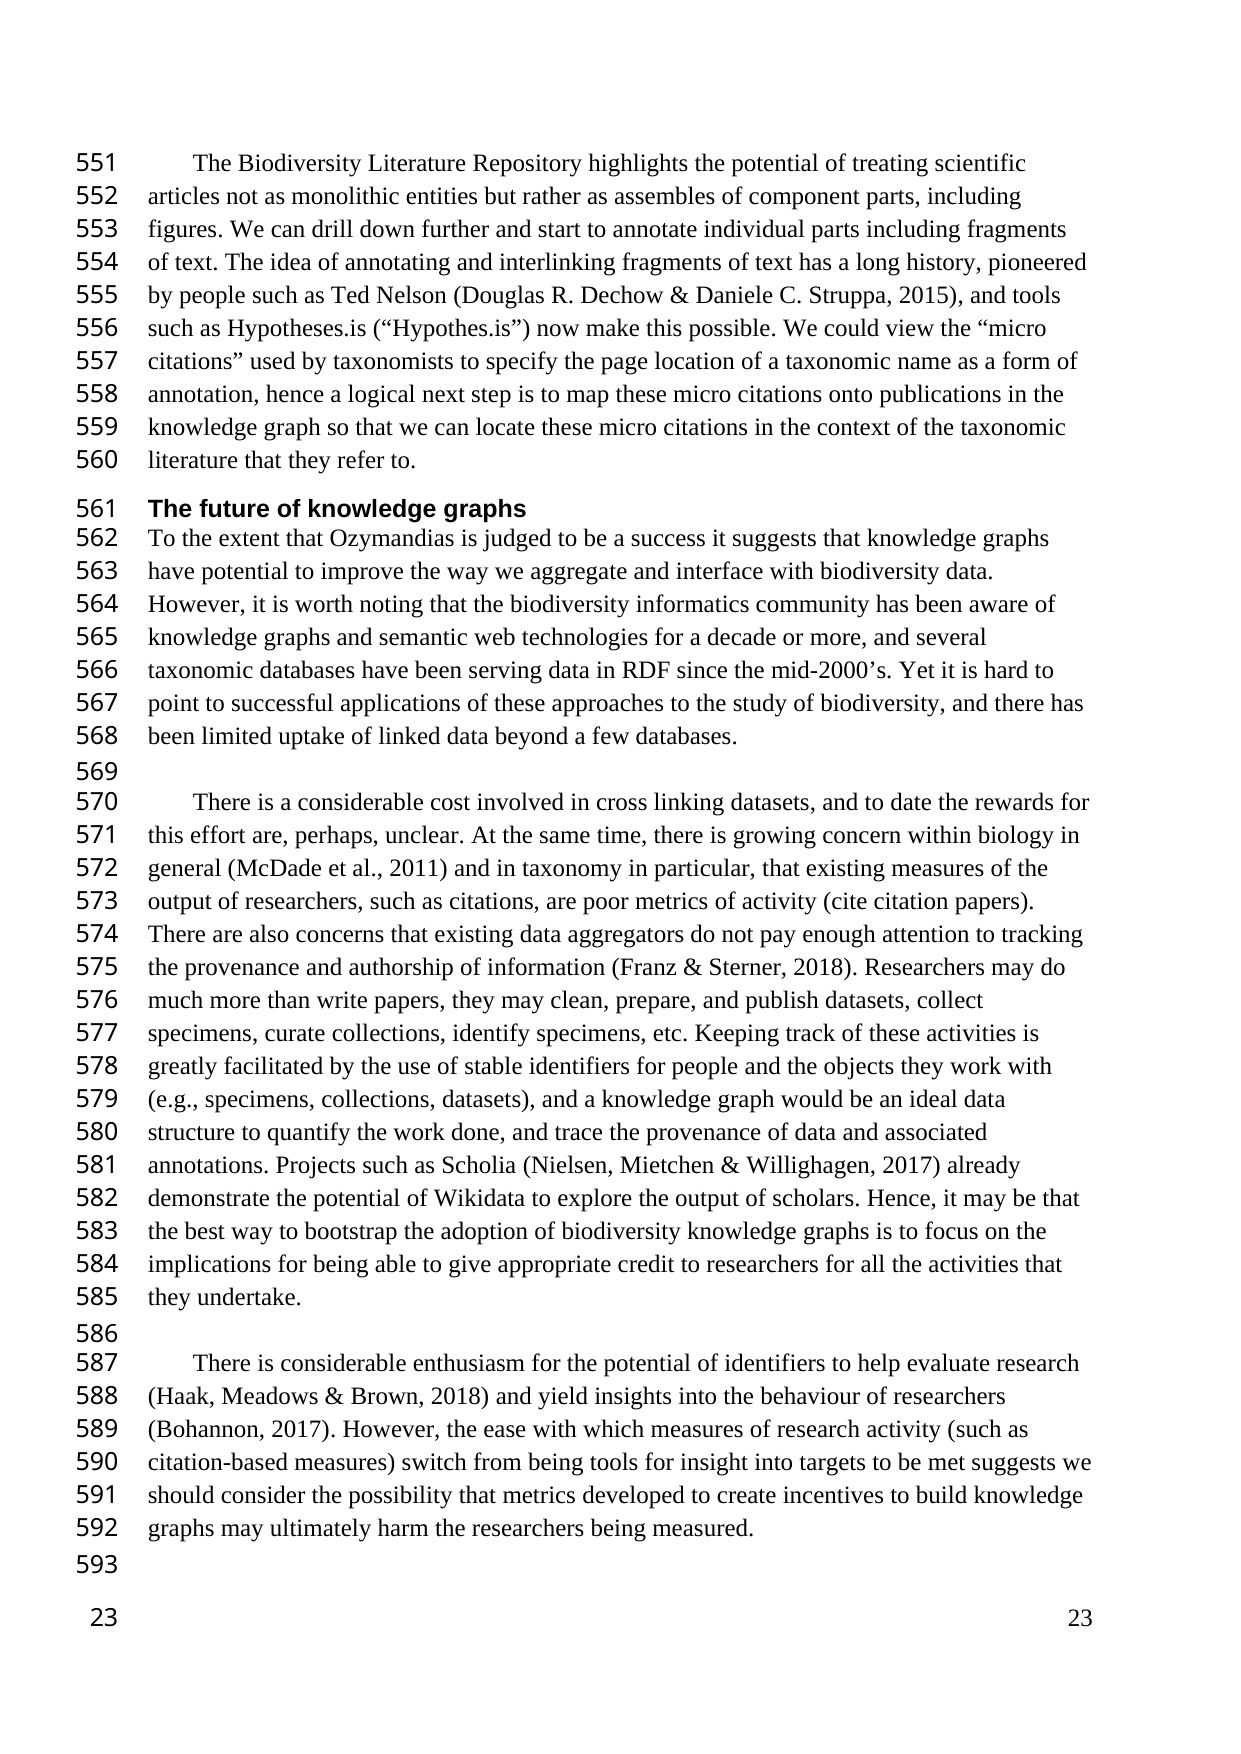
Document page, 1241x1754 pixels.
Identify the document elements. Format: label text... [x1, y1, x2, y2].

text There is considerable enthusiasm for the potential of identifiers to help evaluate research (Haak, Meadows & Brown, 2018) and yield insights into the behaviour of researchers (Bohannon, 2017). However, the ease with which measures of research activity (such as citation-based measures) switch from being tools for insight into targets to be met suggests we should consider the possibility that metrics developed to create incentives to build knowledge graphs may ultimately harm the researchers being measured. [148, 1348, 1092, 1542]
text The Biodiversity Literature Repository highlights the potential of treating scientific articles not as monolithic entities but rather as assembles of component parts, including figures. We can drill down further and start to annotate individual parts including fragments of text. The idea of annotating and interlinking fragments of text has a long history, pioneered by people such as Ted Nelson (Douglas R. Dechow & Daniele C. Struppa, 2015), and tools such as Hypotheses.is (“Hypothes.is”) now make this possible. We could view the “micro citations” used by taxonomists to specify the page location of a taxonomic name as a form of annotation, hence a logical next step is to map these micro citations onto publications in the knowledge graph so that we can locate these micro citations in the context of the taxonomic literature that they refer to. [148, 148, 1092, 474]
subtitle The future of knowledge graphs [148, 478, 1092, 523]
text To the extent that Ozymandias is judged to be a success it suggests that knowledge graphs have potential to improve the way we aggregate and interface with biodiversity data. However, it is worth noting that the biodiversity informatics community has been aware of knowledge graphs and semantic web technologies for a decade or more, and several taxonomic databases have been serving data in RDF since the mid-2000’s. Yet it is hard to point to successful applications of these approaches to the study of biodiversity, and there has been limited uptake of linked data beyond a few databases. [148, 523, 1092, 750]
text There is a considerable cost involved in cross linking datasets, and to date the rewards for this effort are, perhaps, unclear. At the same time, there is growing concern within biology in general (McDade et al., 2011) and in taxonomy in particular, that existing measures of the output of researchers, such as citations, are poor metrics of activity (cite citation papers). There are also concerns that existing data aggregators do not pay enough attention to tracking the provenance and authorship of information (Franz & Sterner, 2018). Researchers may do much more than write papers, they may clean, prepare, and publish datasets, collect specimens, curate collections, identify specimens, etc. Keeping track of these activities is greatly facilitated by the use of stable identifiers for people and the objects they work with (e.g., specimens, collections, datasets), and a knowledge graph would be an ideal data structure to quantify the work done, and trace the provenance of data and associated annotations. Projects such as Scholia (Nielsen, Mietchen & Willighagen, 2017) already demonstrate the potential of Wikidata to explore the output of scholars. Hence, it may be that the best way to bootstrap the adoption of biodiversity knowledge graphs is to focus on the implications for being able to give appropriate credit to researchers for all the activities that they undertake. [148, 787, 1092, 1311]
